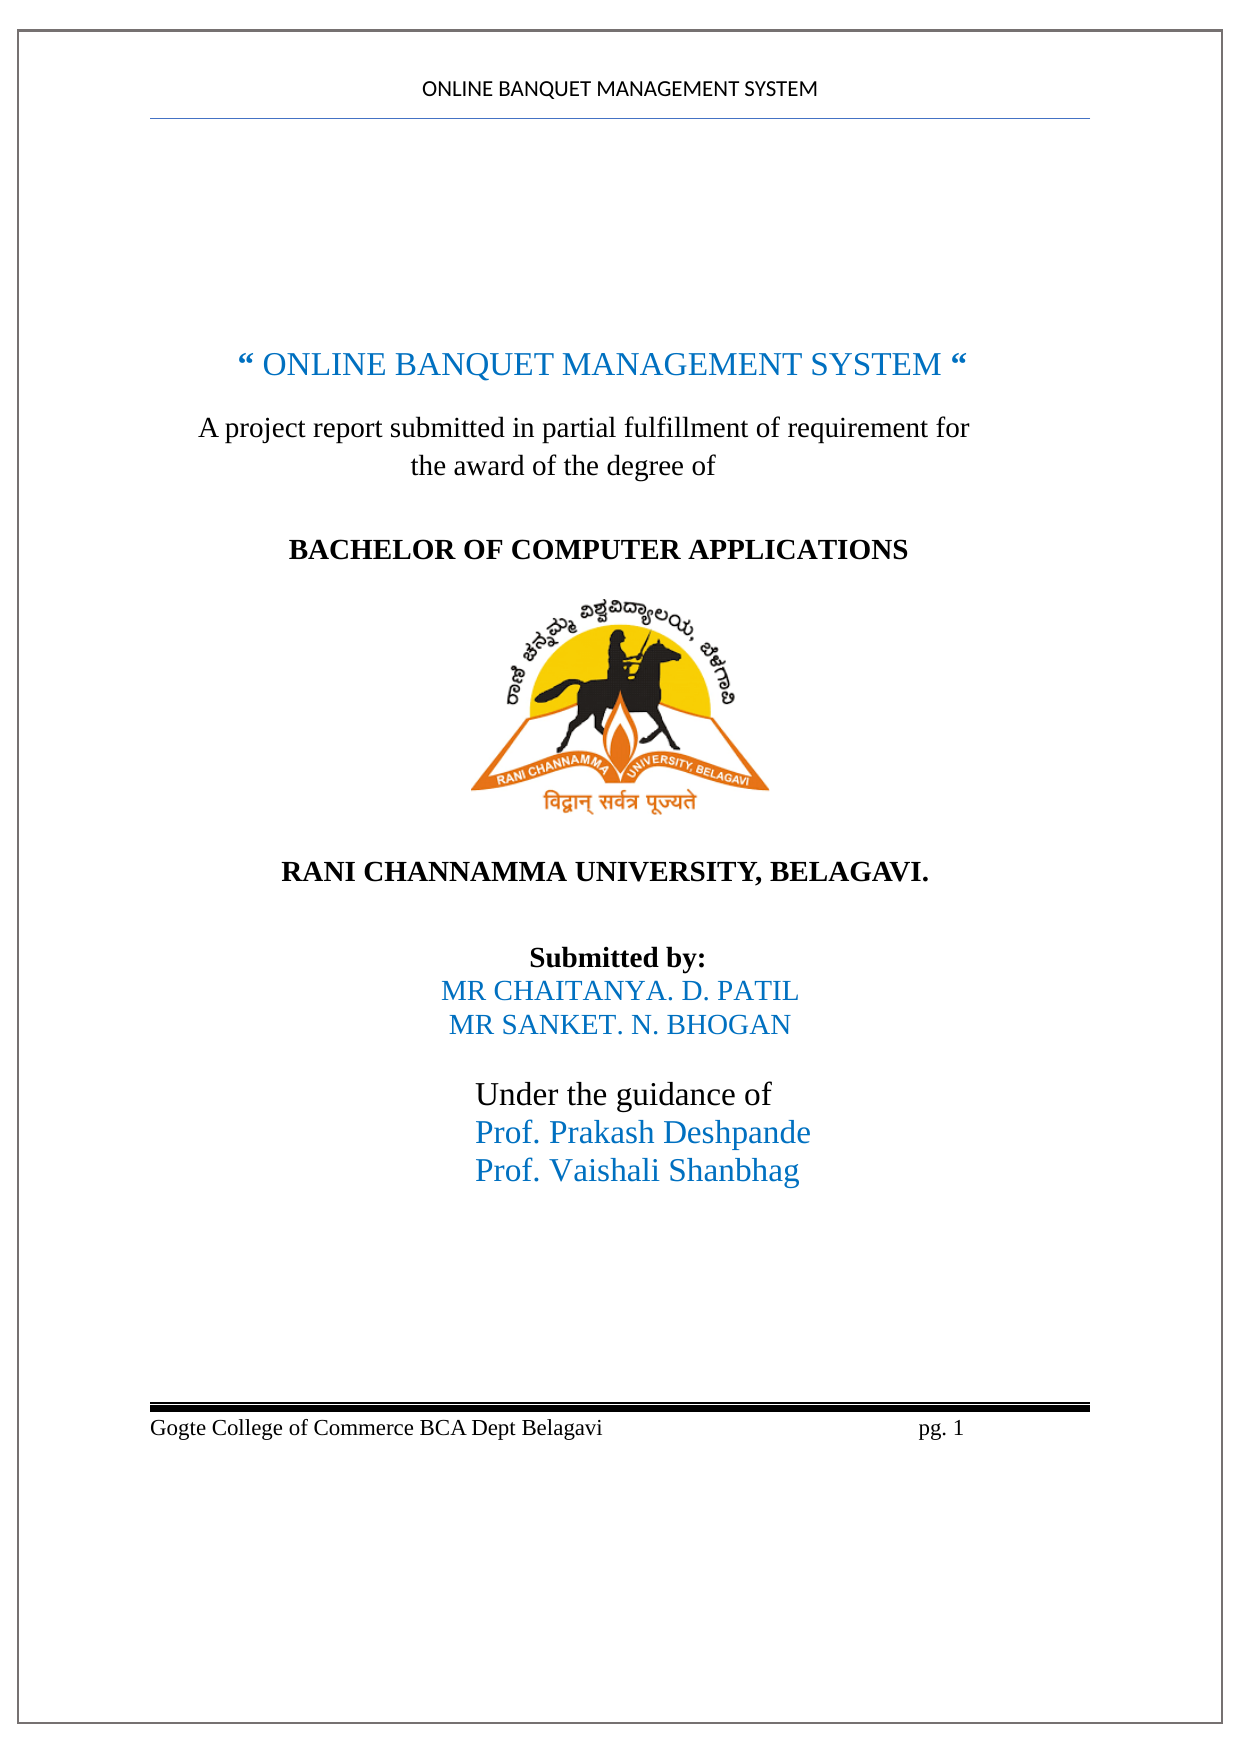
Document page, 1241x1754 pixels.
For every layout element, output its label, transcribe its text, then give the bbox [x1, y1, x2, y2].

subtitle Under the guidance of [150, 1074, 1090, 1112]
subtitle BACHELOR OF COMPUTER APPLICATIONS [150, 532, 976, 566]
text A project report submitted in partial fulfillment of requirement for the award of the degree of [150, 410, 976, 482]
subtitle MR CHAITANYA. D. PATIL [150, 973, 1090, 1007]
subtitle Prof. Vaishali Shanbhag [150, 1151, 1090, 1189]
text “ ONLINE BANQUET MANAGEMENT SYSTEM “ [150, 345, 976, 383]
subtitle Submitted by: [150, 940, 1090, 973]
text RANI CHANNAMMA UNIVERSITY, BELAGAVI. [150, 854, 975, 888]
subtitle MR SANKET. N. BHOGAN [150, 1007, 1090, 1040]
subtitle Prof. Prakash Deshpande [150, 1112, 1090, 1151]
picture [471, 599, 770, 815]
